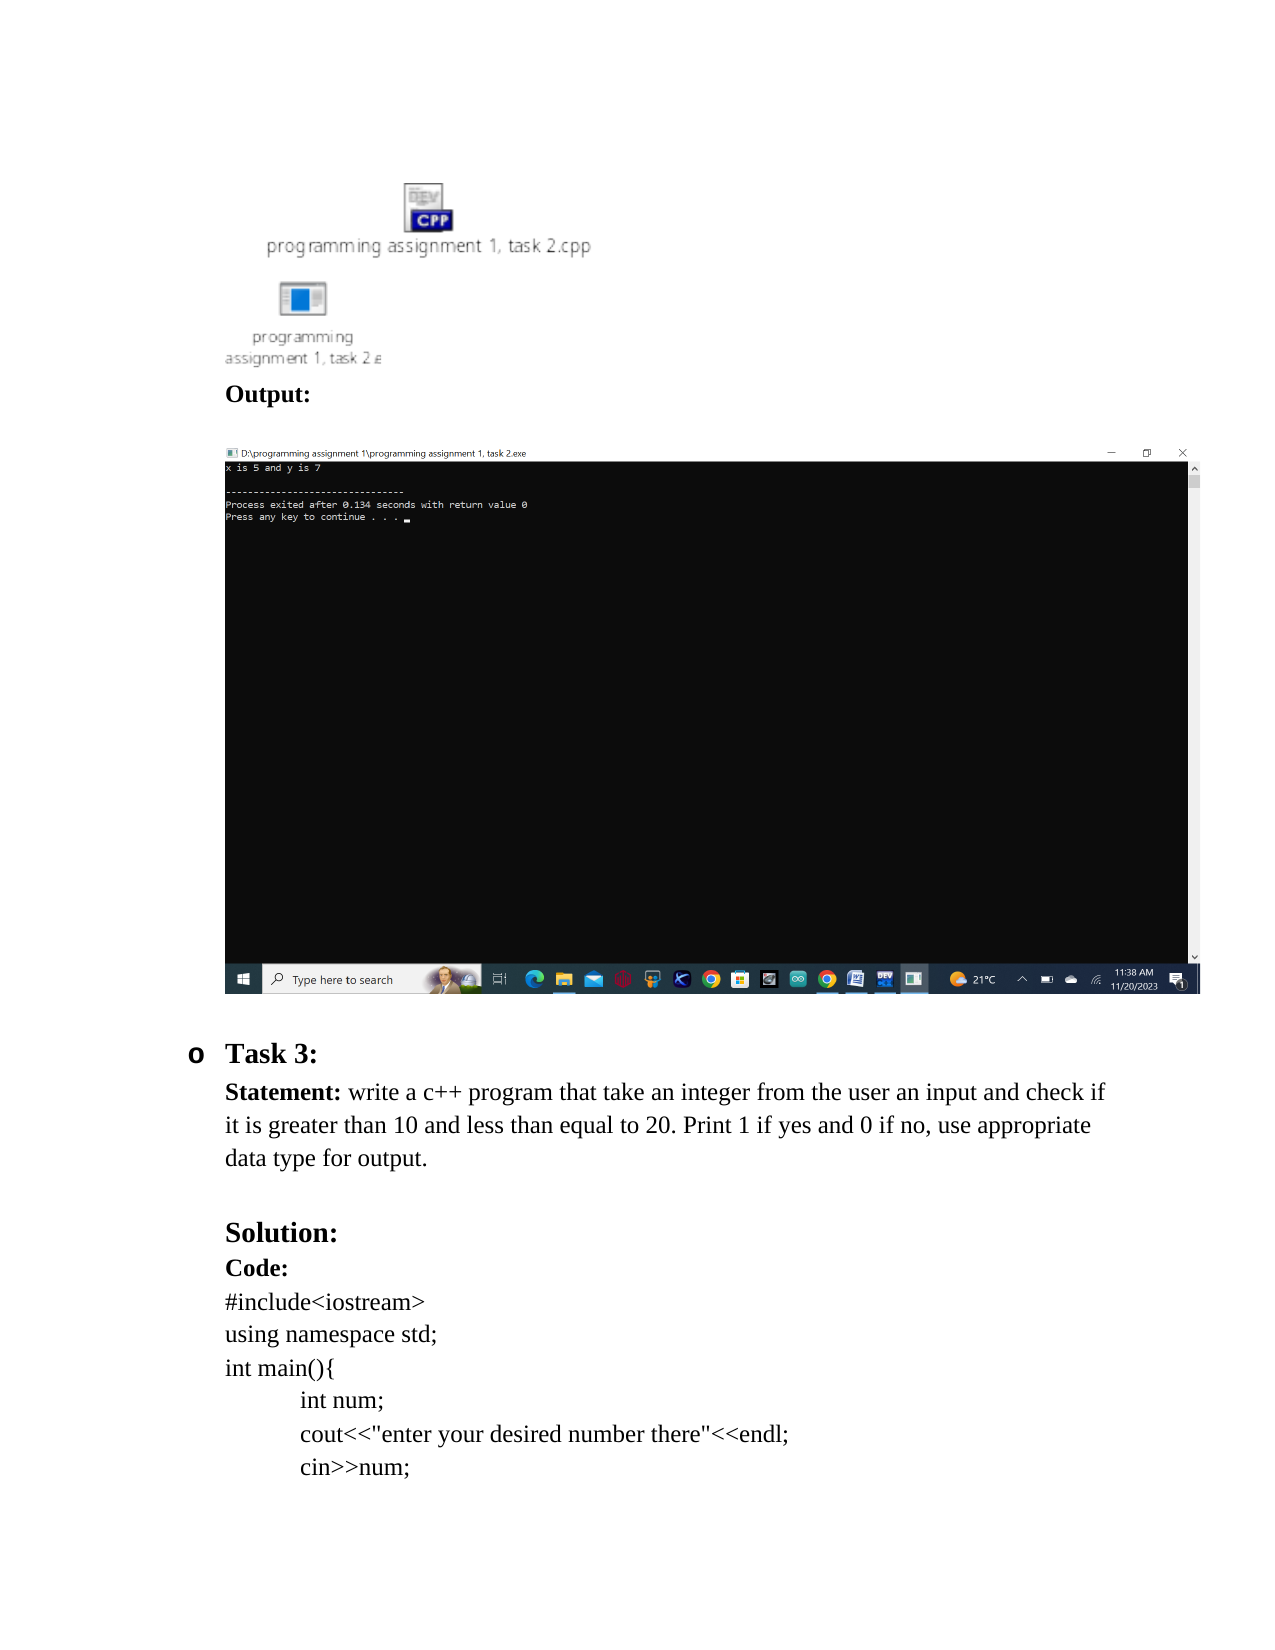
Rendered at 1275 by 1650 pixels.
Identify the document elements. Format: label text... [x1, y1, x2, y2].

list Task 3: [187, 1036, 1125, 1072]
list Statement: write a c++ program that take an integer from the user an input and check if it is greater than 10 and less than equal to 20. Print 1 if yes and 0 if no, use appropriate data type for output. [225, 1077, 1125, 1172]
list Output: [225, 379, 1125, 408]
list int num; [225, 1386, 1125, 1414]
list using namespace std; [225, 1319, 1125, 1348]
list Solution: [225, 1215, 1125, 1248]
list Code: [225, 1253, 1125, 1282]
list #include<iostream> [225, 1287, 1125, 1315]
picture [225, 445, 1200, 994]
list cin>>num; [225, 1452, 1125, 1480]
list cout<<"enter your desired number there"<<endl; [225, 1419, 1125, 1447]
list int main(){ [225, 1353, 1125, 1381]
